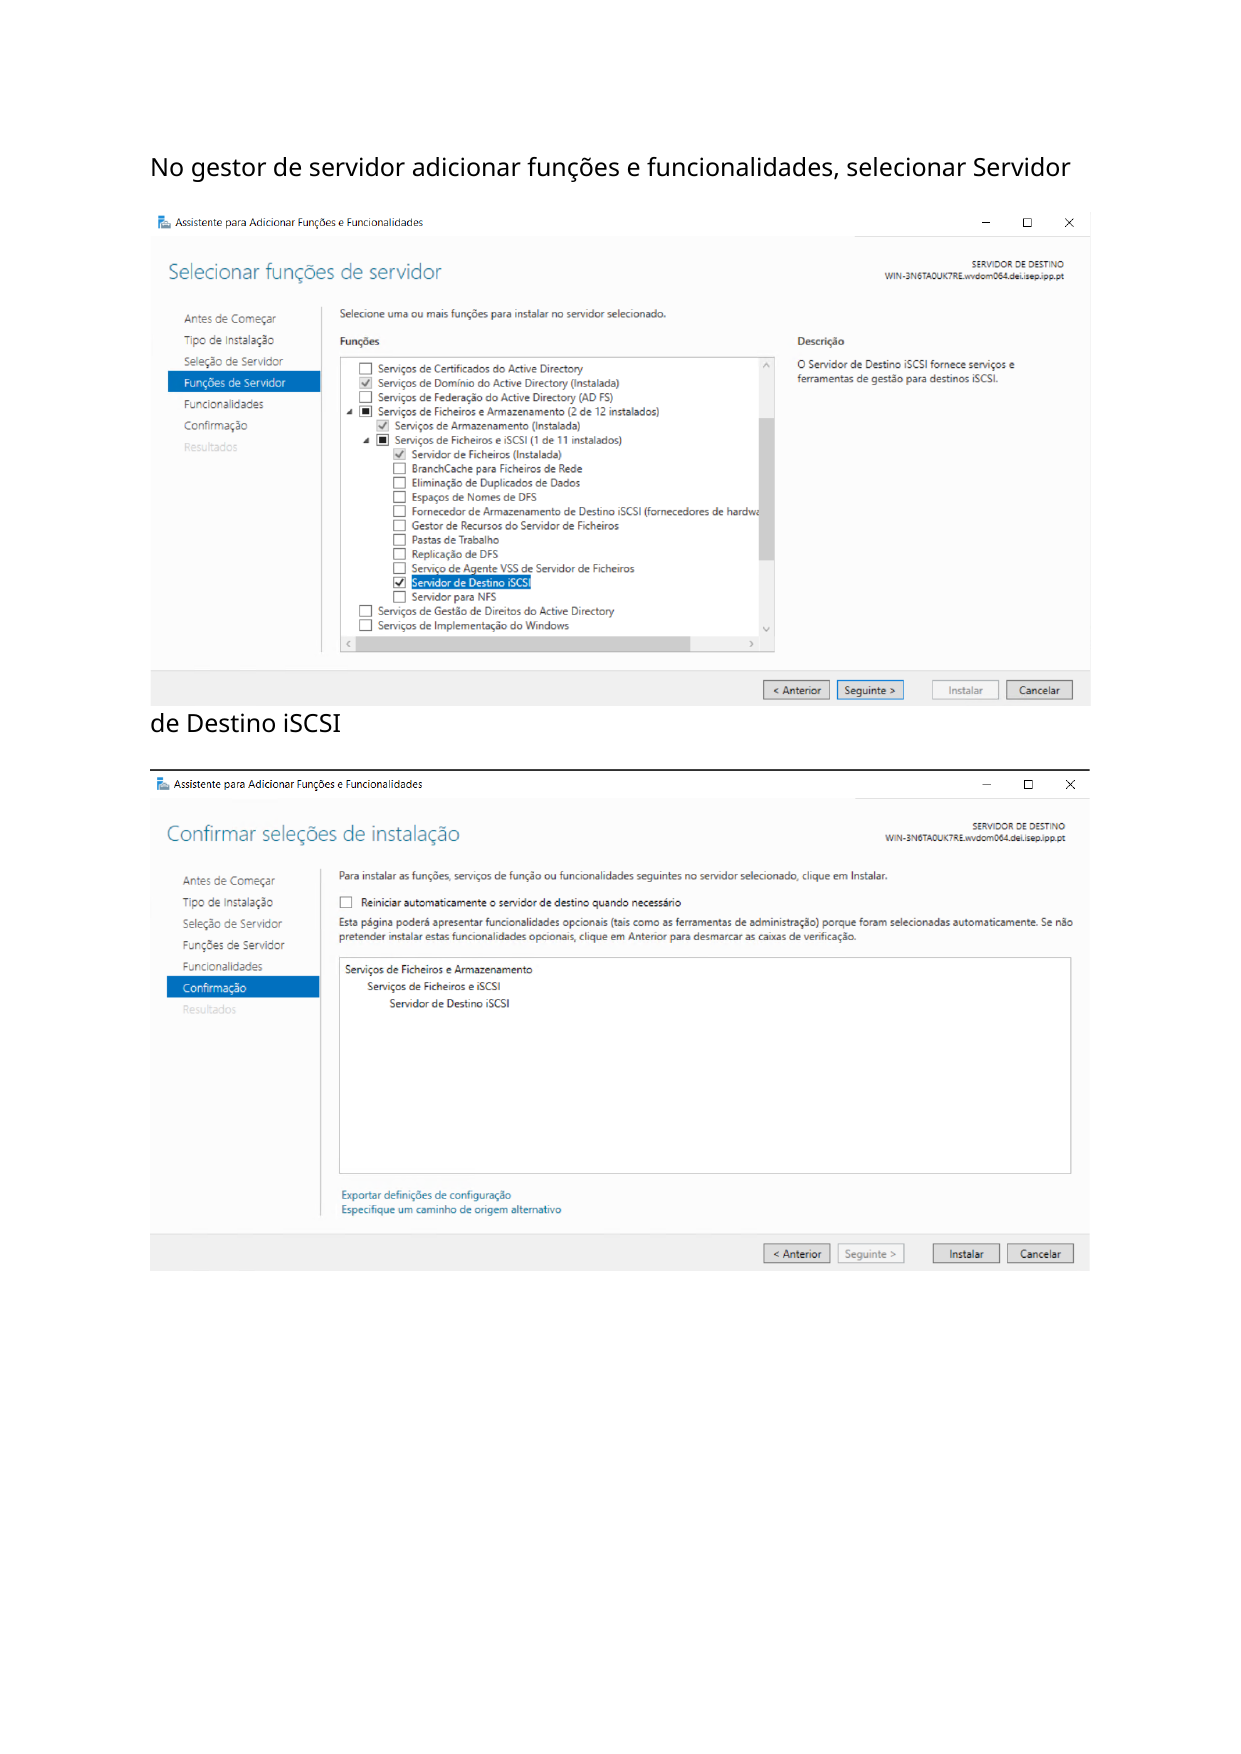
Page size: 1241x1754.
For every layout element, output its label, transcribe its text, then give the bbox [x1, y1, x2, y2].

text No gestor de servidor adicionar funções e funcionalidades, selecionar Servidor de Destino iSCSI [150, 706, 1090, 740]
text No gestor de servidor adicionar funções e funcionalidades, selecionar Servidor de Destino iSCSI [150, 150, 1090, 212]
picture [150, 769, 1090, 1271]
picture [150, 212, 1091, 706]
